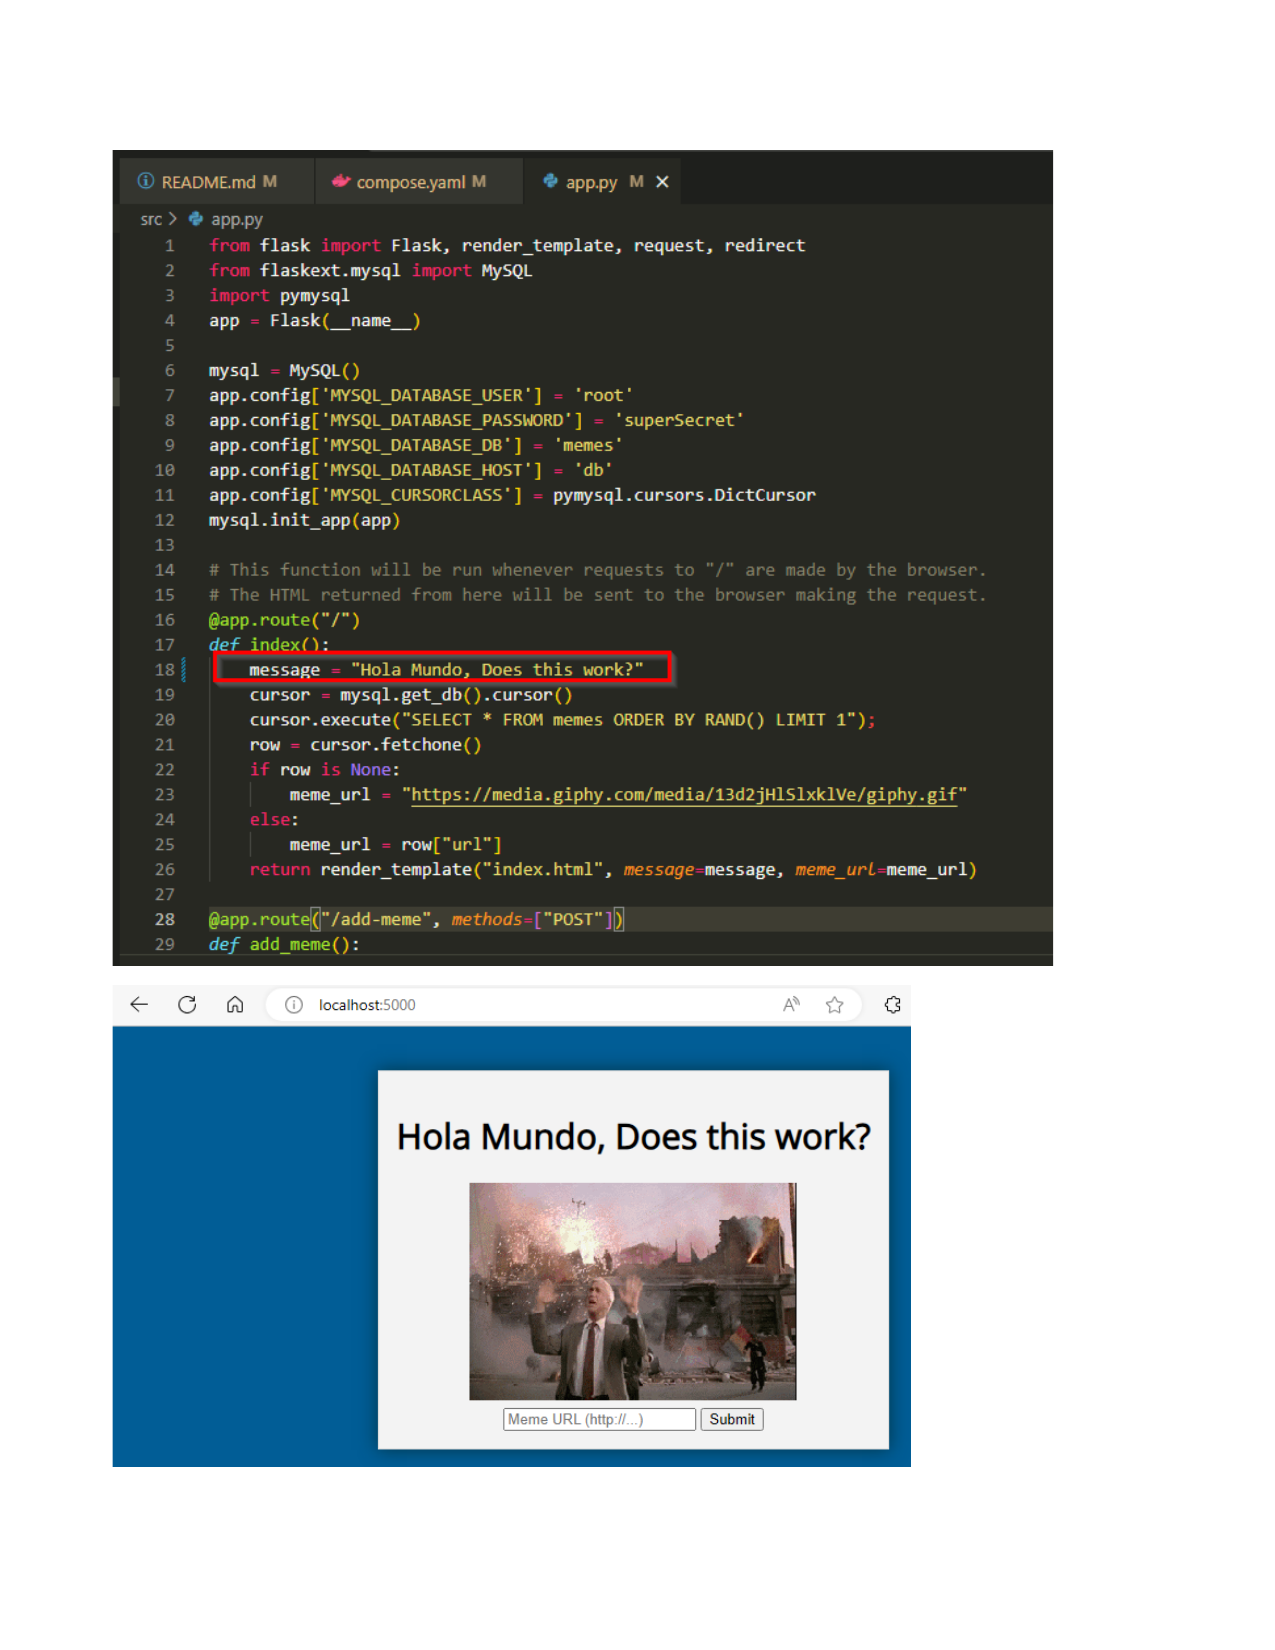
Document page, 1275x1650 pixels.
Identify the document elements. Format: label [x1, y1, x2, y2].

picture [112, 985, 911, 1467]
picture [112, 150, 1054, 966]
